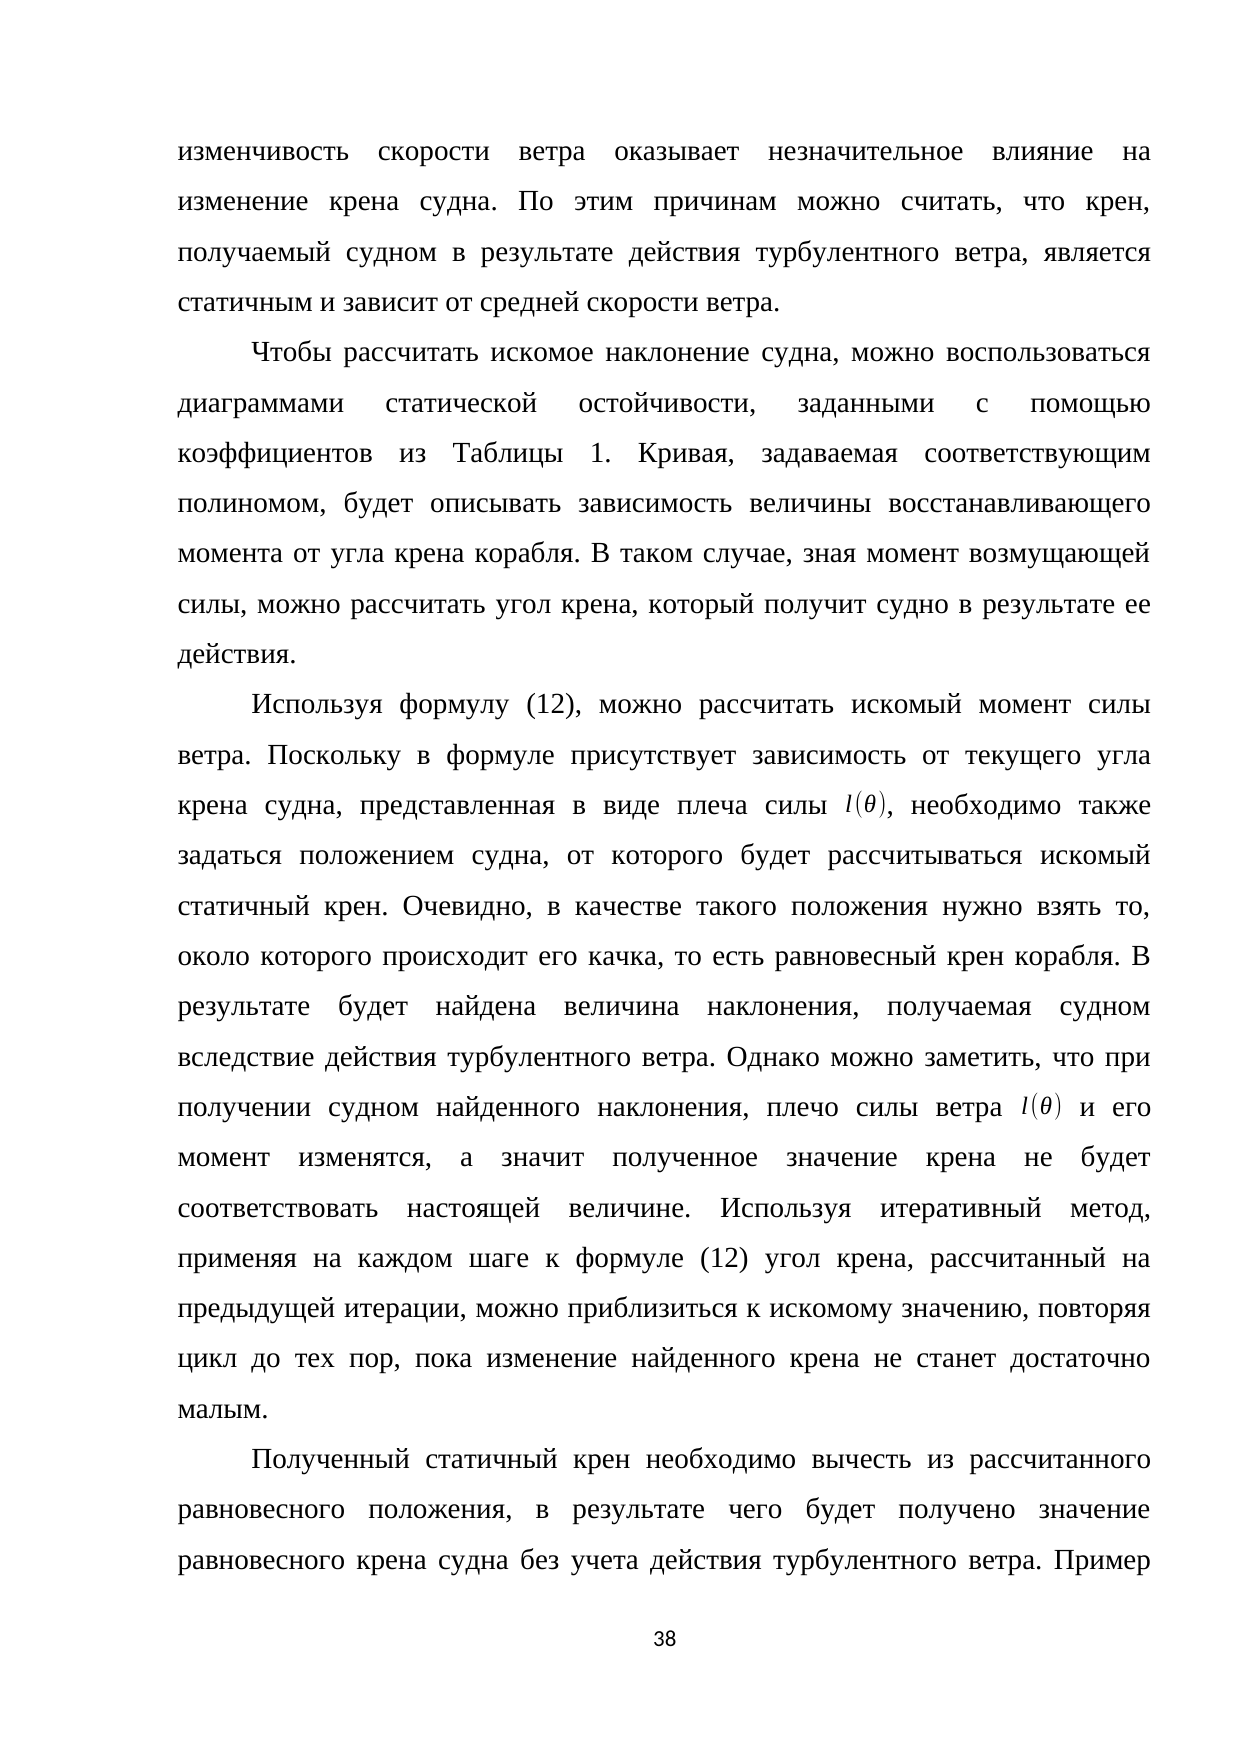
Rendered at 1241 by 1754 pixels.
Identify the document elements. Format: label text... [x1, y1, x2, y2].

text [177, 1441, 1152, 1575]
text Чтобы рассчитать искомое наклонение судна, можно воспользоваться диаграммами статической остойчивости, заданными с помощью коэффициентов из Таблицы 1. Кривая, задаваемая соответствующим полиномом, будет описывать зависимость величины восстанавливающего момента от угла крена корабля. В таком случае, зная момент возмущающей силы, можно рассчитать угол крена, который получит судно в результате ее действия. [177, 334, 1152, 670]
text Используя формулу (12), можно рассчитать искомый момент силы ветра. Поскольку в формуле присутствует зависимость от текущего угла крена судна, представленная в виде плеча силы , необходимо также задаться положением судна, от которого будет рассчитываться искомый статичный крен. Очевидно, в качестве такого положения нужно взять то, около которого происходит его качка, то есть равновесный крен корабля. В результате будет найдена величина наклонения, получаемая судном вследствие действия турбулентного ветра. Однако можно заметить, что при получении судном найденного наклонения, плечо силы ветра и его момент изменятся, а значит полученное значение крена не будет соответствовать настоящей величине. Используя итеративный метод, применяя на каждом шаге к формуле (12) угол крена, рассчитанный на предыдущей итерации, можно приблизиться к искомому значению, повторяя цикл до тех пор, пока изменение найденного крена не станет достаточно малым. [177, 687, 1152, 1424]
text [177, 133, 1152, 318]
